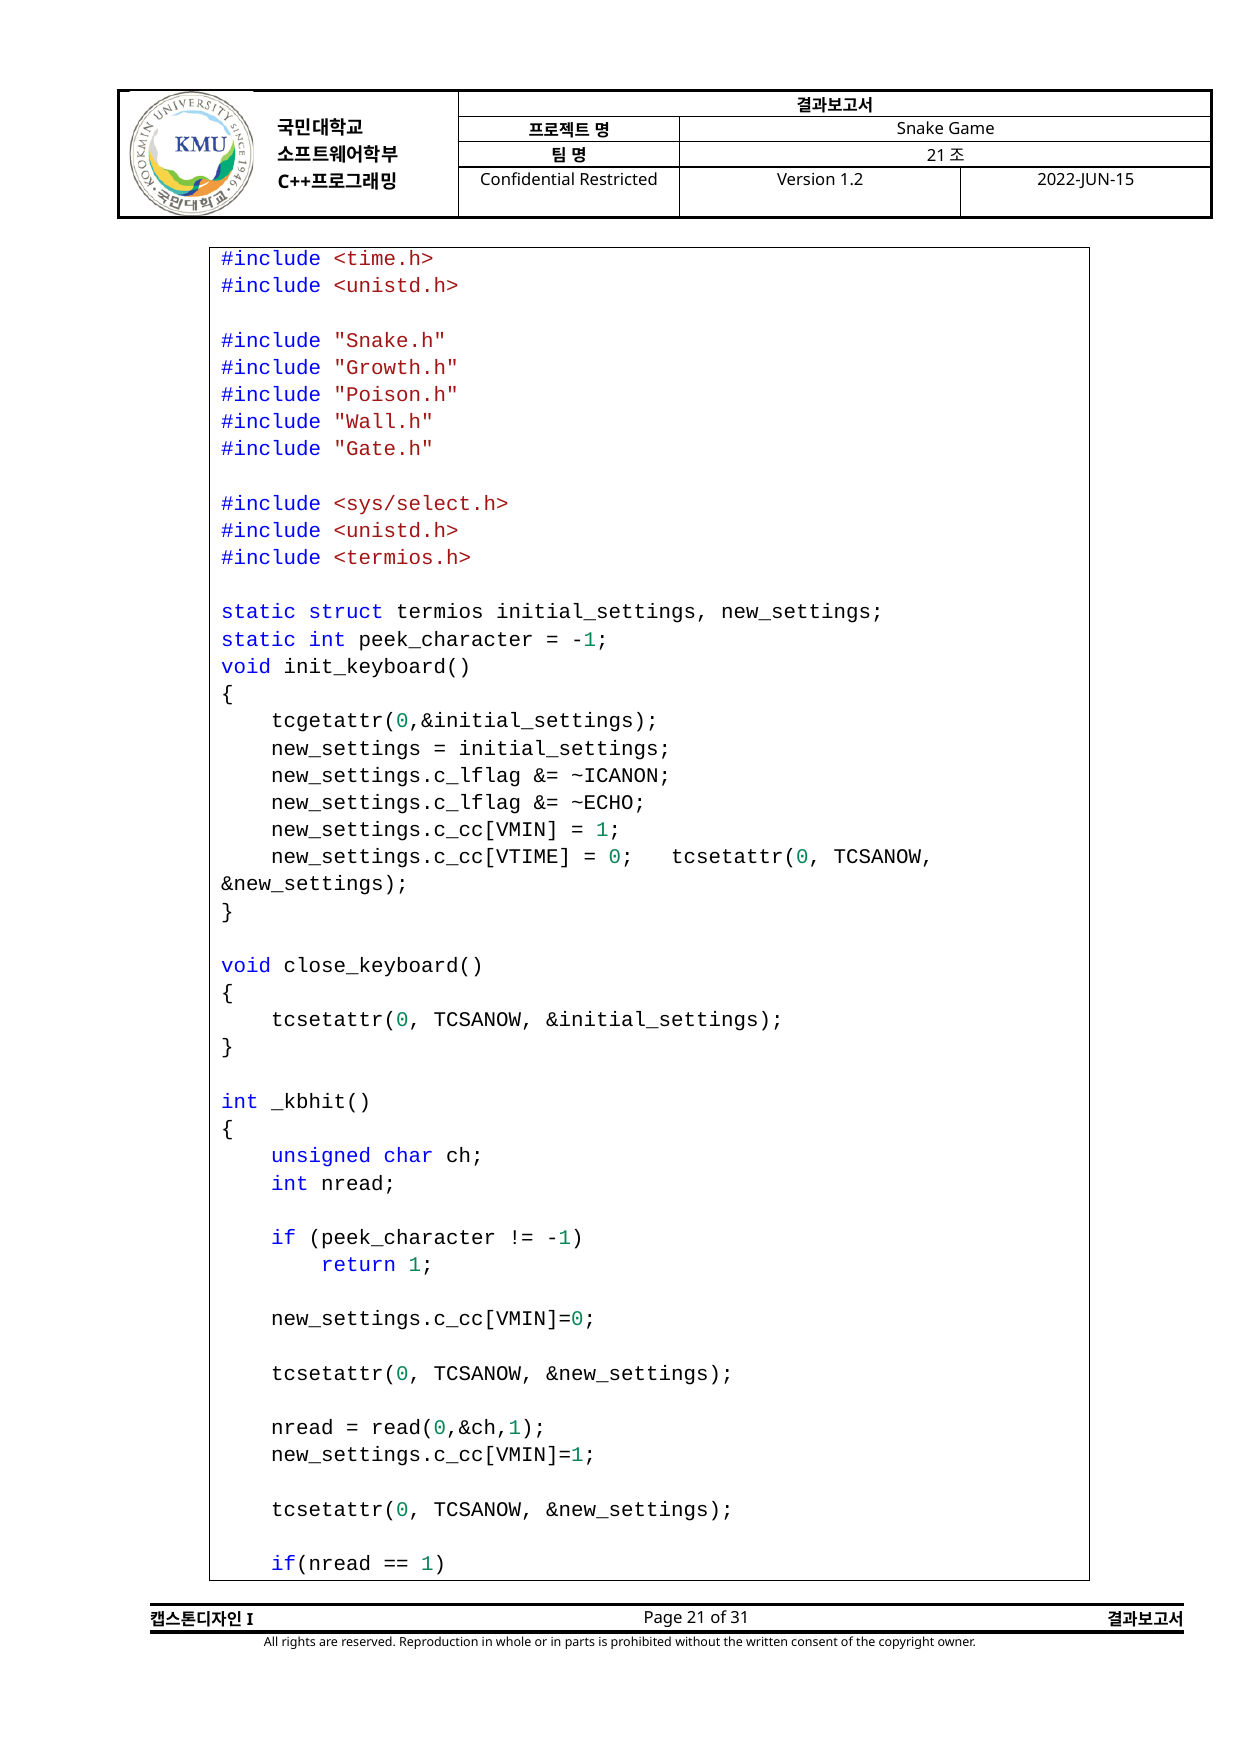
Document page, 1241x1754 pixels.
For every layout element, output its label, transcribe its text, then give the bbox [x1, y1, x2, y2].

picture [129, 91, 254, 216]
